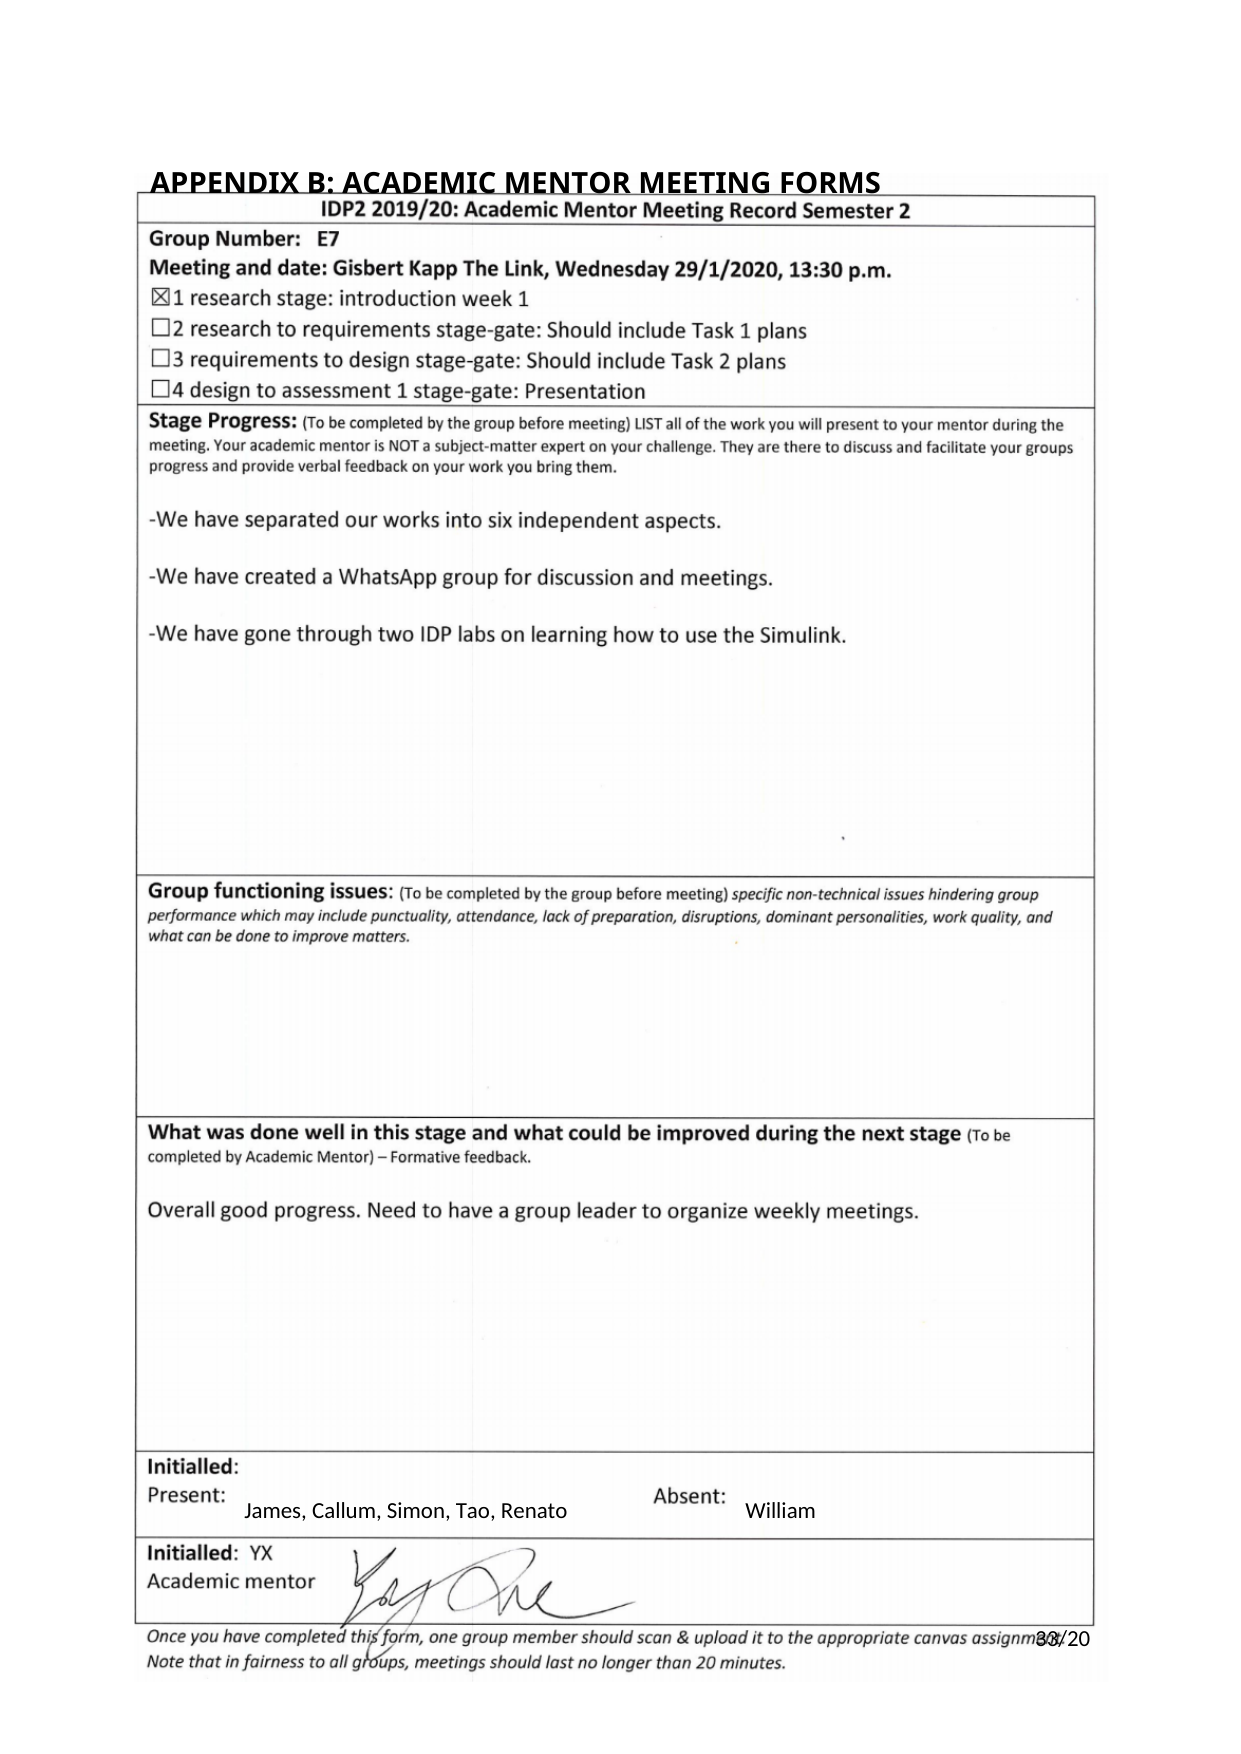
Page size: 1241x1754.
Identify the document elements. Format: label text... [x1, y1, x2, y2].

picture [133, 173, 1109, 1682]
subtitle APPENDIX B: ACADEMIC MENTOR MEETING FORMS [150, 162, 1090, 202]
